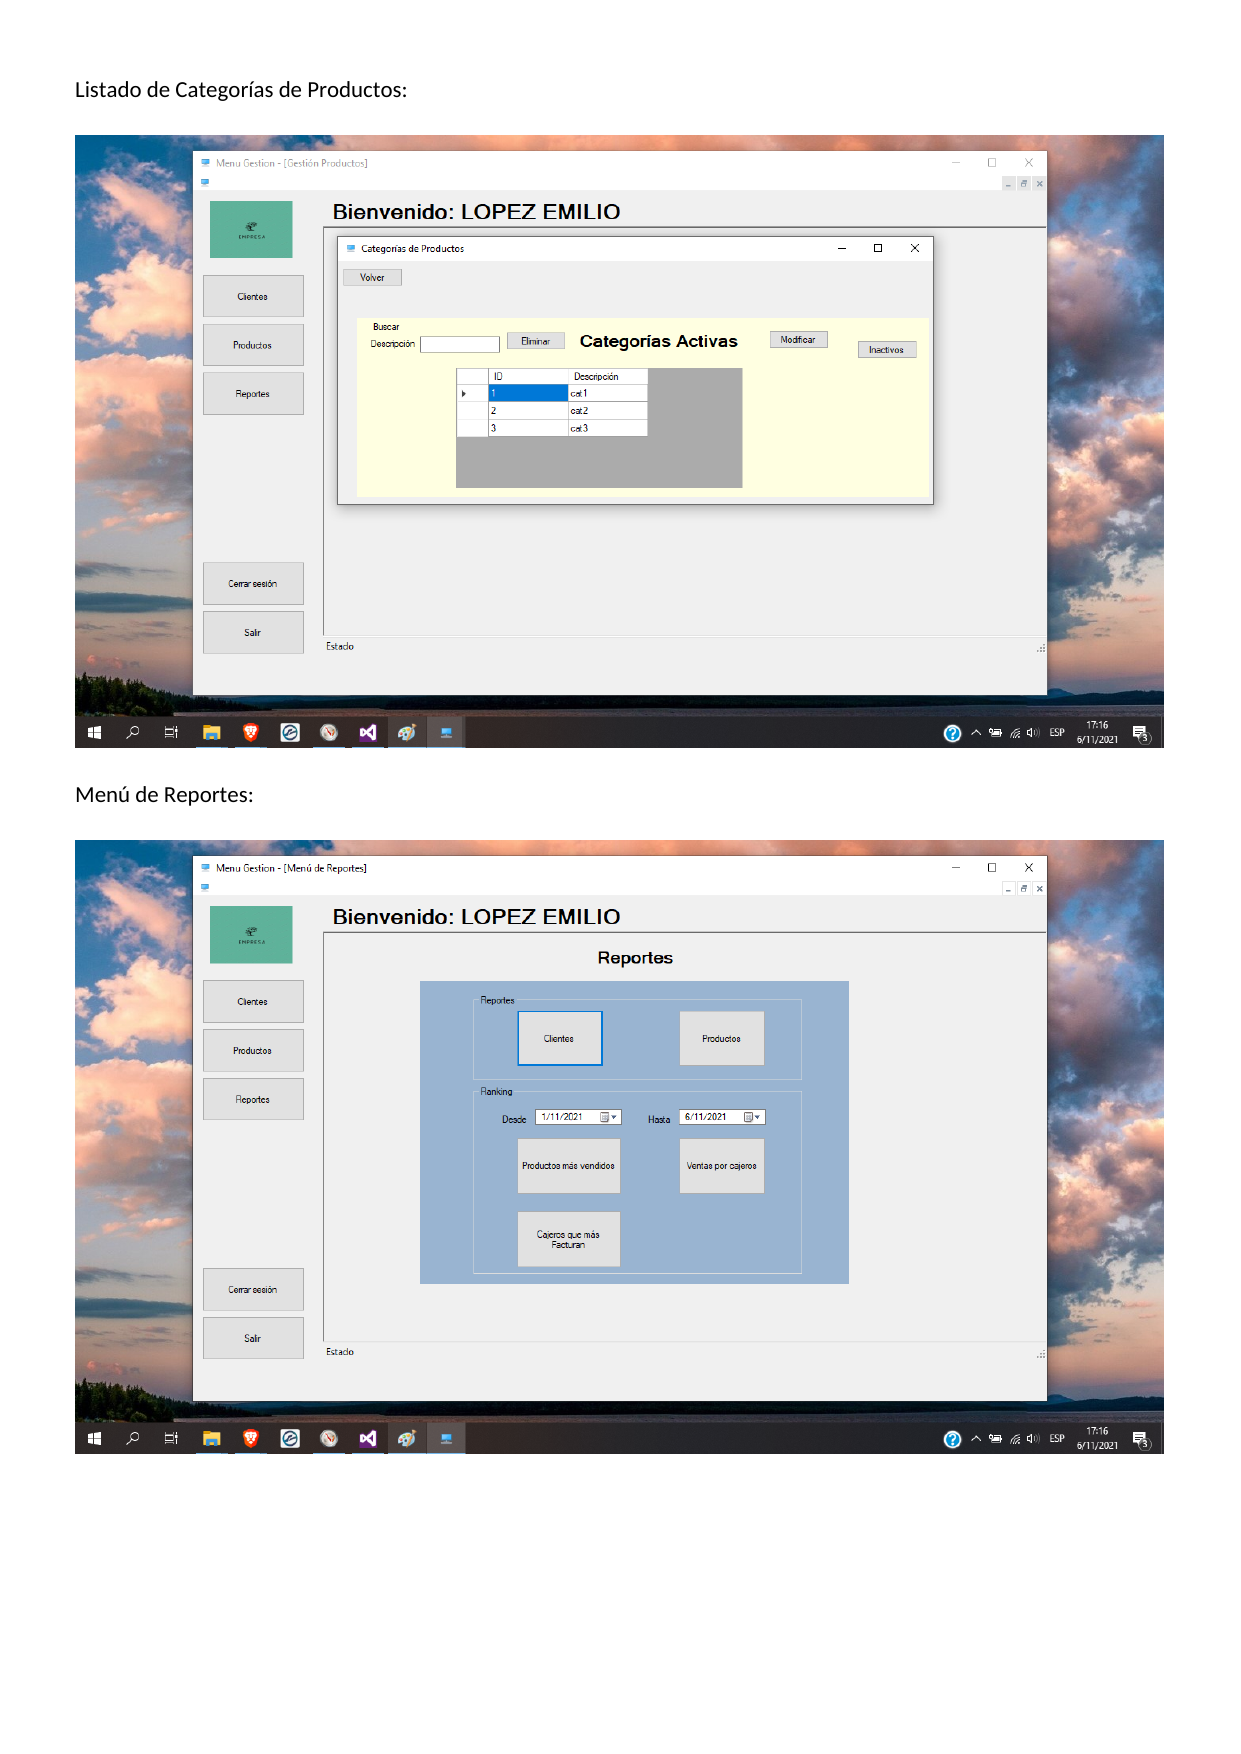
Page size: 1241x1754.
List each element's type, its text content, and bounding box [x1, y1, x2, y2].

picture [75, 135, 1164, 748]
picture [75, 840, 1164, 1454]
